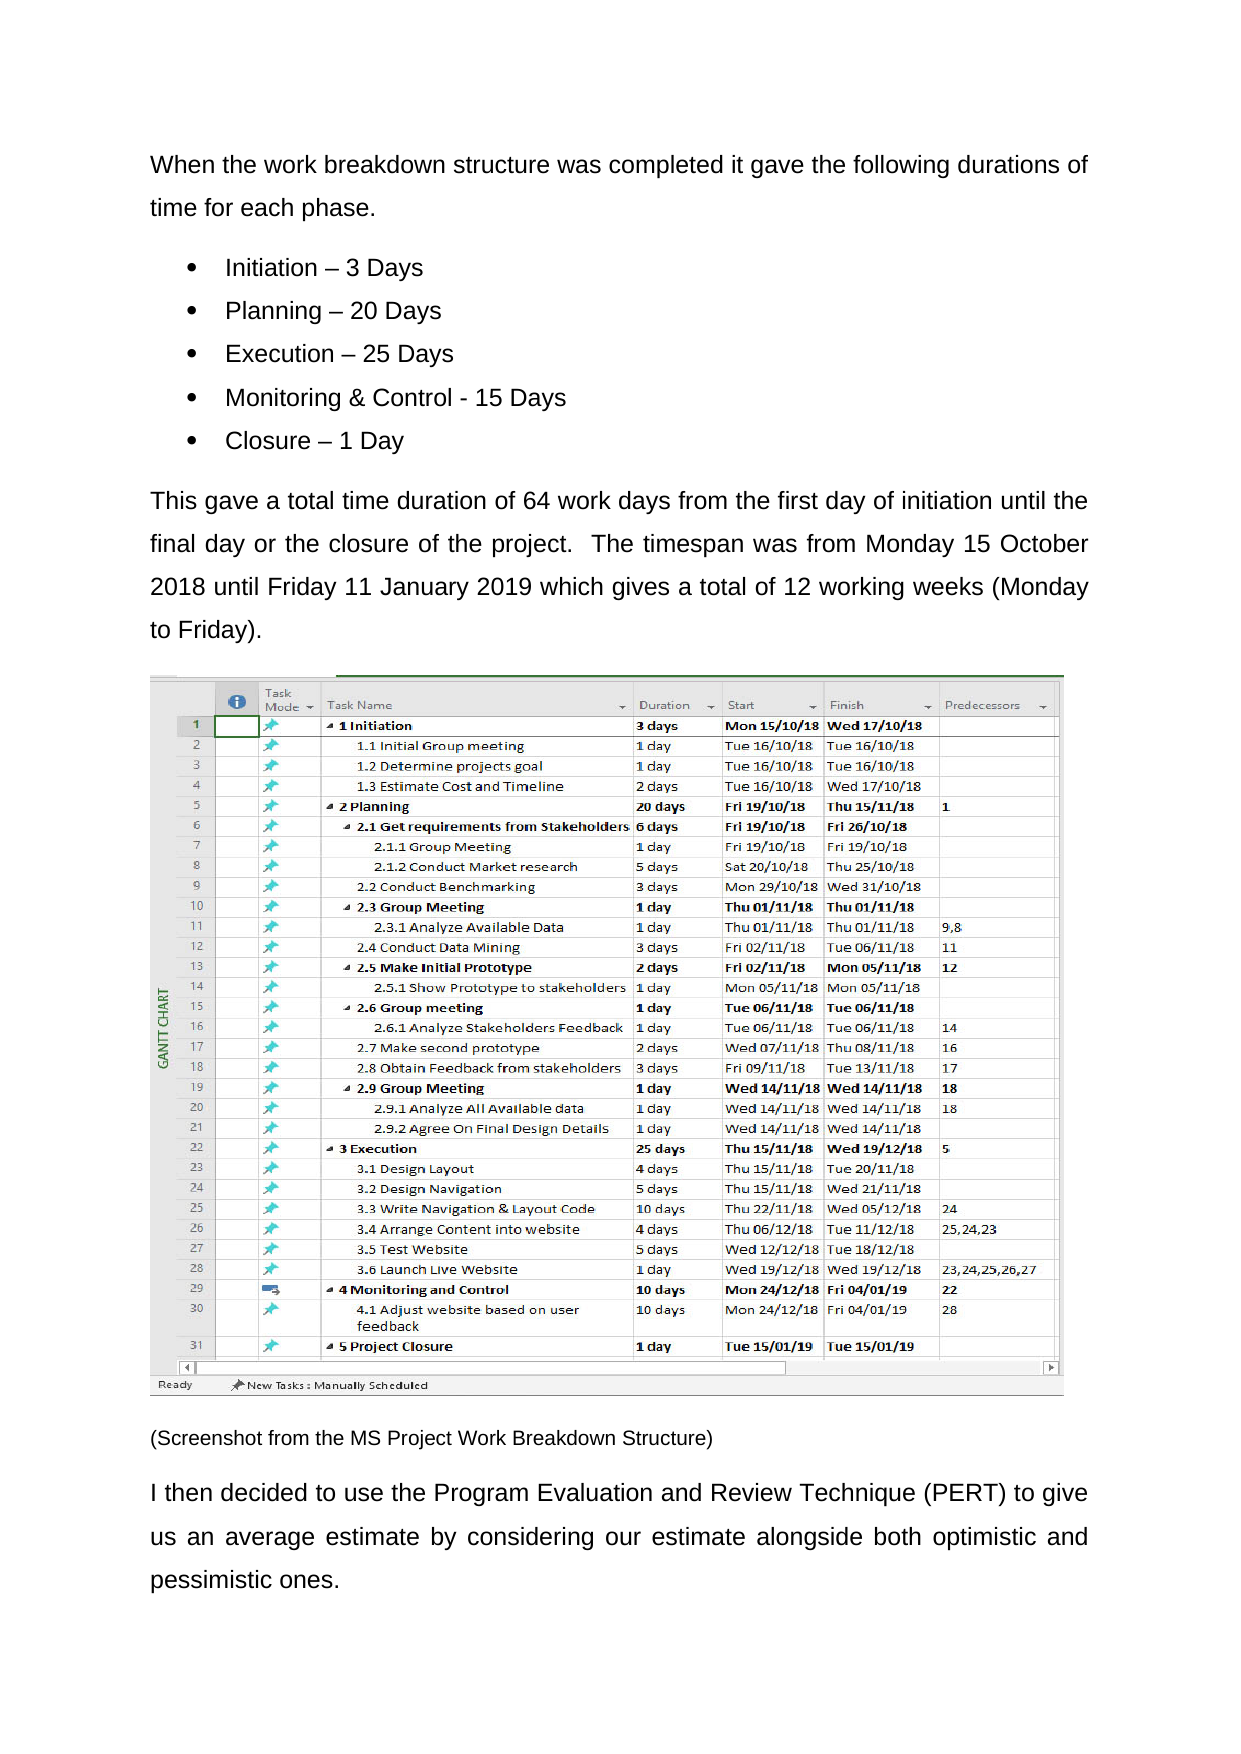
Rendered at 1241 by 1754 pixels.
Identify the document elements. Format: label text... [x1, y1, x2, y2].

list Planning – 20 Days [187, 296, 1090, 325]
list Monitoring & Control - 15 Days [187, 383, 1090, 411]
picture [150, 675, 1064, 1396]
text This gave a total time duration of 64 work days from the first day of initiation until the final day or the closure of the project. The timespan was from Monday 15 October 2018 until Friday 11 January 2019 which gives a total of 12 working weeks (Monday to Friday). [150, 486, 1090, 644]
list Closure – 1 Day [187, 426, 1090, 455]
text When the work breakdown structure was completed it gave the following durations of time for each phase. [150, 150, 1090, 222]
text (Screenshot from the MS Project Work Breakdown Structure) [150, 1426, 1090, 1450]
list Execution – 25 Days [187, 339, 1090, 368]
text I then decided to use the Program Evaluation and Review Technique (PERT) to give us an average estimate by considering our estimate alongside both optimistic and pessimistic ones. [150, 1478, 1090, 1593]
list Initiation – 3 Days [187, 253, 1090, 282]
